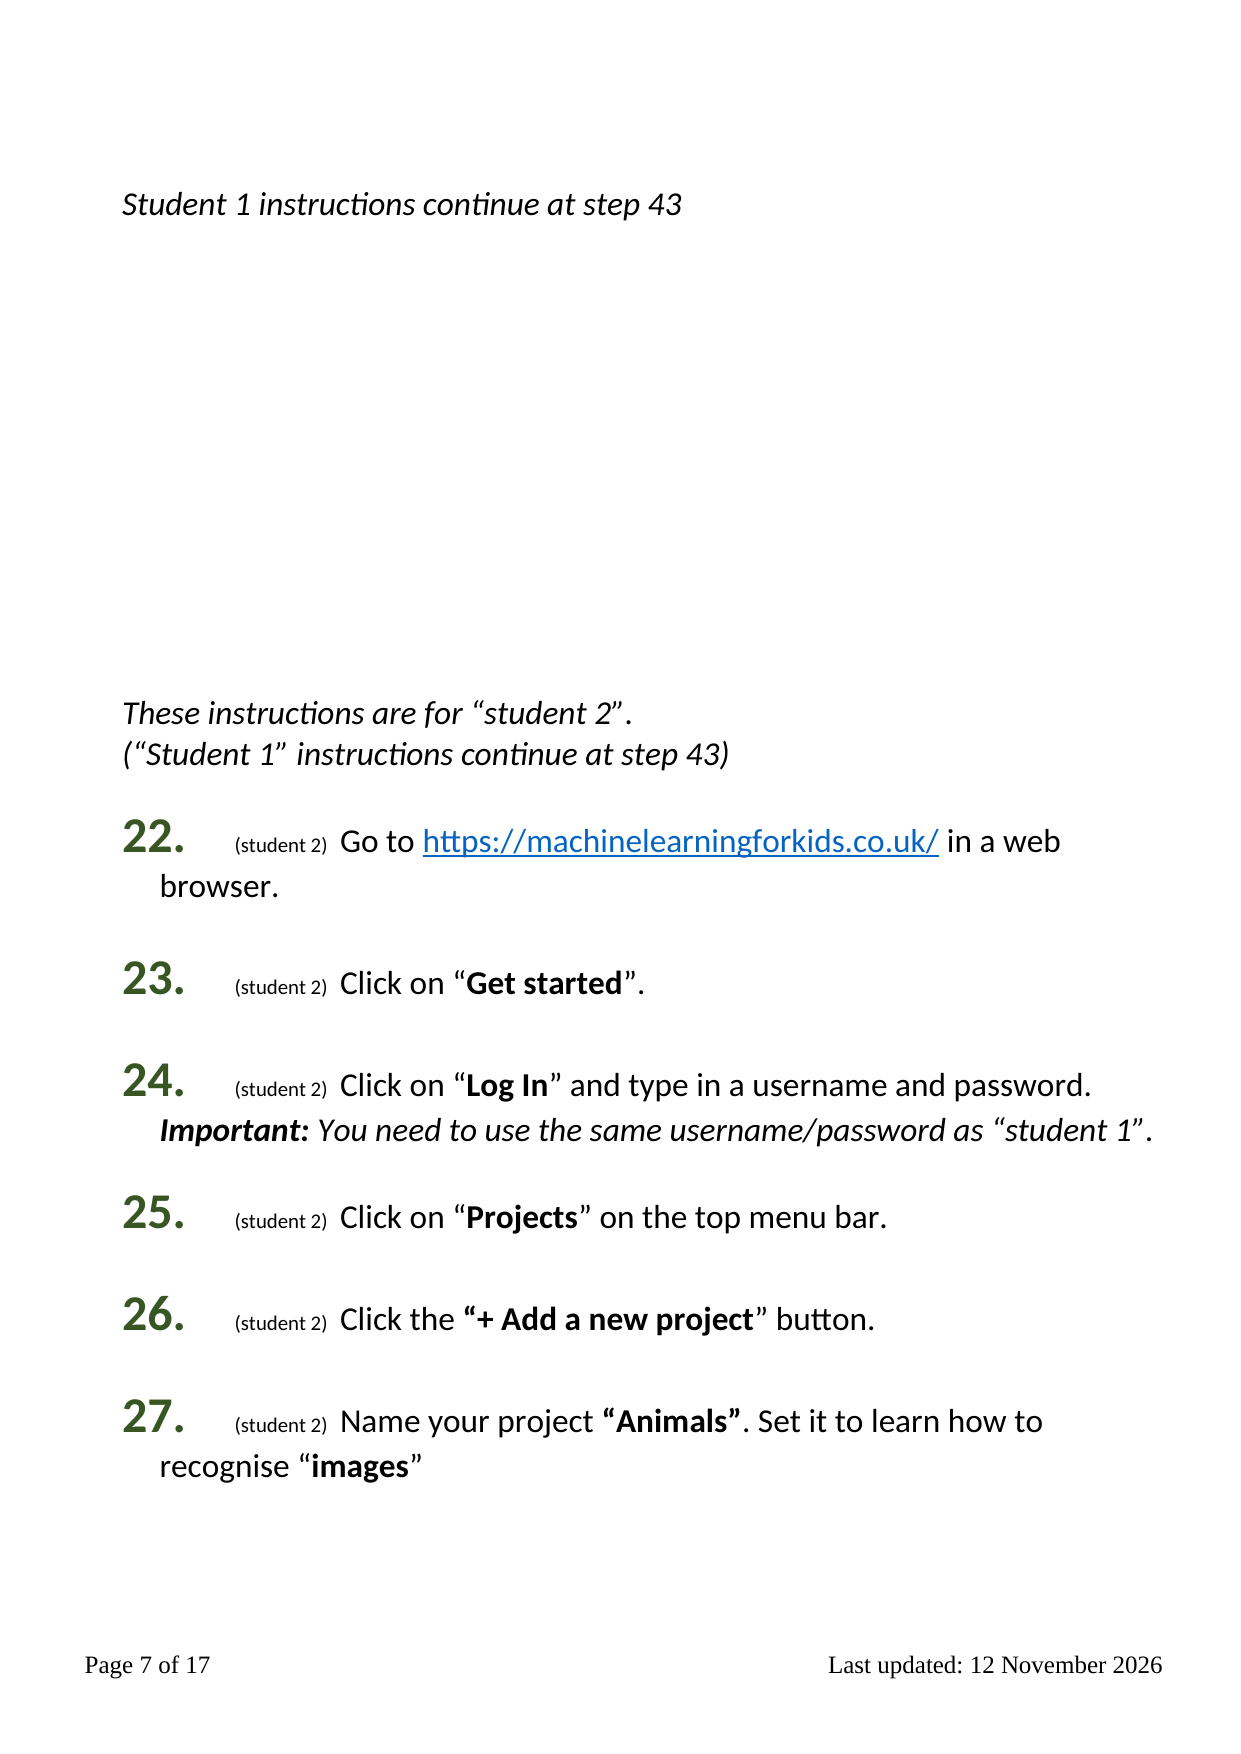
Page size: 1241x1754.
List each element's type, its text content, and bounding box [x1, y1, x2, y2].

text Student 1 instructions continue at step 43 [122, 101, 1163, 254]
list (student 2) Click the “+ Add a new project” button. [122, 1282, 1163, 1343]
list (student 2) Click on “Log In” and type in a username and password. Important: You need to use the same username/password as “student 1”. [122, 1048, 1163, 1180]
text These instructions are for “student 2”. (“Student 1” instructions continue at step 43) [122, 692, 1163, 804]
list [122, 1384, 1163, 1486]
list (student 2) Click on “Get started”. [122, 946, 1163, 1007]
list (student 2) Click on “Projects” on the top menu bar. [122, 1180, 1163, 1241]
list (student 2) Go to https://machinelearningforkids.co.uk/ in a web browser. [122, 804, 1163, 906]
